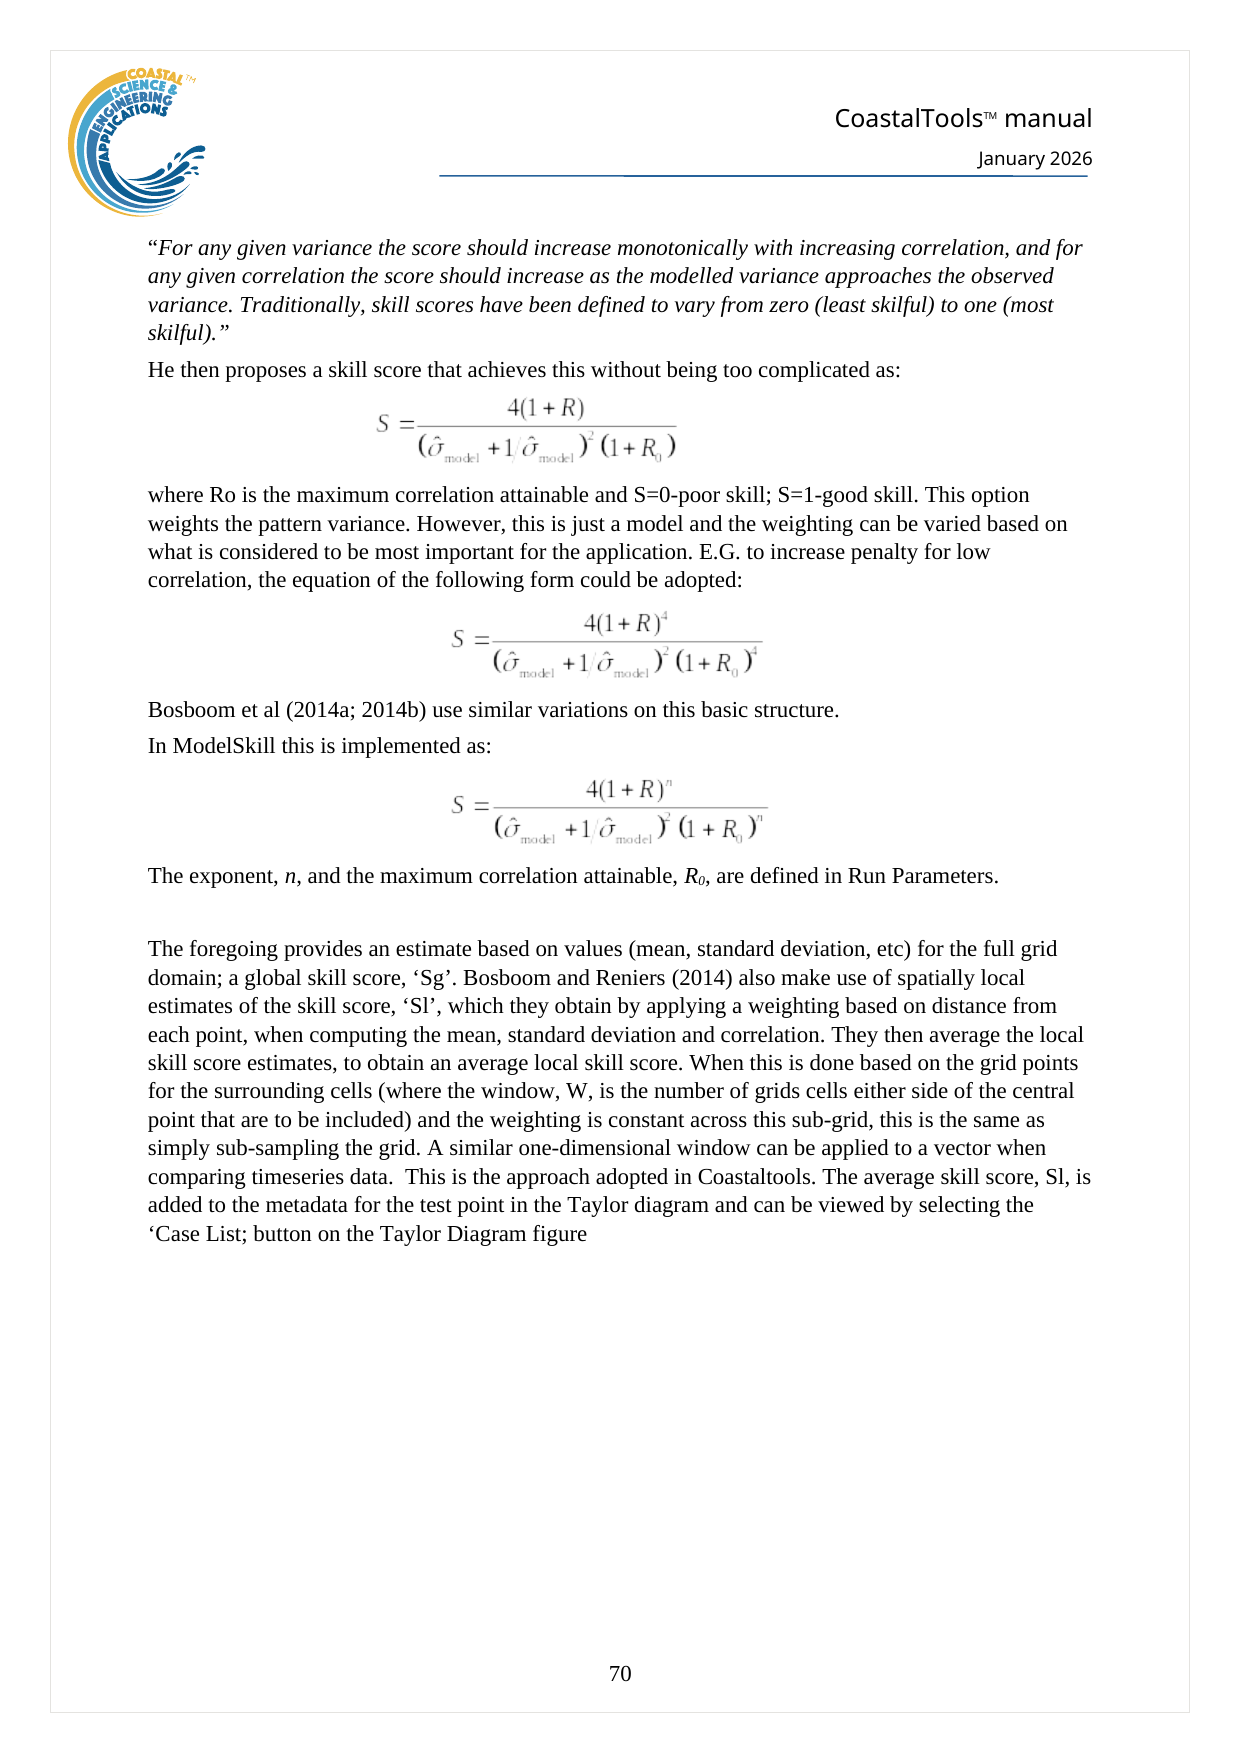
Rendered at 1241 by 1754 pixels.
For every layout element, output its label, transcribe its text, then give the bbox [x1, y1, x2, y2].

text He then proposes a skill score that achieves this without being too complicated as: [148, 356, 1093, 382]
text The exponent, n, and the maximum correlation attainable, R0, are defined in Run Parameters. [148, 862, 1093, 888]
text In ModelSkill this is implemented as: [148, 733, 1093, 759]
text The foregoing provides an estimate based on values (mean, standard deviation, etc) for the full grid domain; a global skill score, ‘Sg’. Bosboom and Reniers (2014) also make use of spatially local estimates of the skill score, ‘Sl’, which they obtain by applying a weighting based on distance from each point, when computing the mean, standard deviation and correlation. They then average the local skill score estimates, to obtain an average local skill score. When this is done based on the grid points for the surrounding cells (where the window, W, is the number of grids cells either side of the central point that are to be included) and the weighting is constant across this sub-grid, this is the same as simply sub-sampling the grid. A similar one-dimensional window can be applied to a vector when comparing timeseries data. This is the approach adopted in Coastaltools. The average skill score, Sl, is added to the metadata for the test point in the Taylor diagram and can be viewed by selecting the ‘Case List; button on the Taylor Diagram figure [148, 935, 1093, 1246]
text Bosboom et al (2014a; 2014b) use similar variations on this basic structure. [148, 696, 1093, 722]
text where Ro is the maximum correlation attainable and S=0-poor skill; S=1-good skill. This option weights the pattern variance. However, this is just a model and the weighting can be varied based on what is considered to be most important for the application. E.G. to increase penalty for low correlation, the equation of the following form could be adopted: [148, 481, 1093, 593]
text “For any given variance the score should increase monotonically with increasing correlation, and for any given correlation the score should increase as the modelled variance approaches the observed variance. Traditionally, skill scores have been defined to vary from zero (least skilful) to one (most skilful).” [148, 234, 1093, 346]
